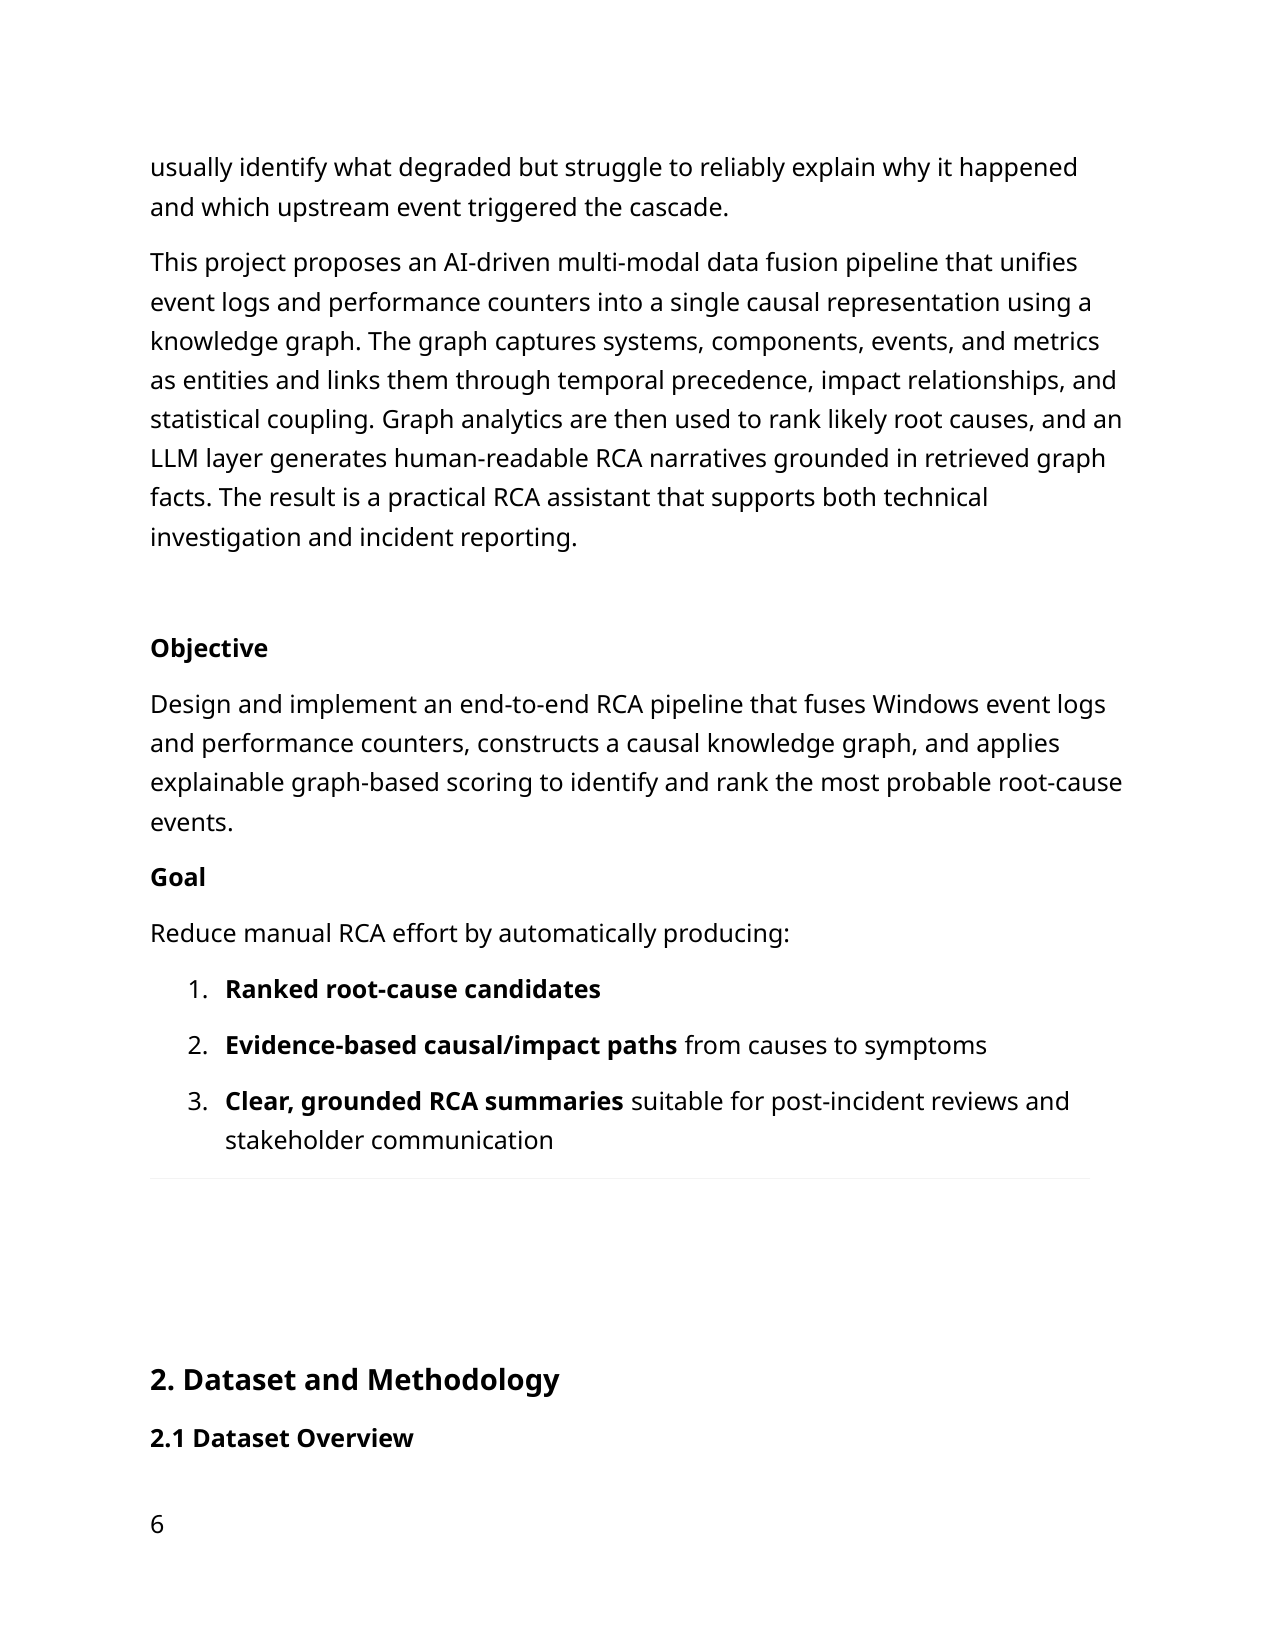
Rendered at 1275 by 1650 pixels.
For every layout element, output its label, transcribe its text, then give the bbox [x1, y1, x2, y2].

list Evidence-based causal/impact paths from causes to symptoms [187, 1027, 1125, 1062]
text Reduce manual RCA effort by automatically producing: [150, 916, 1125, 950]
text 2. Dataset and Methodology [150, 1359, 1125, 1398]
text Objective [150, 631, 1125, 665]
list Clear, grounded RCA summaries suitable for post-incident reviews and stakeholder communication [187, 1083, 1125, 1157]
text Goal [150, 860, 1125, 894]
list Ranked root-cause candidates [187, 972, 1125, 1006]
text 2.1 Dataset Overview [150, 1421, 1125, 1455]
text Design and implement an end-to-end RCA pipeline that fuses Windows event logs and performance counters, constructs a causal knowledge graph, and applies explainable graph-based scoring to identify and rank the most probable root-cause events. [150, 687, 1125, 838]
text This project proposes an AI-driven multi-modal data fusion pipeline that unifies event logs and performance counters into a single causal representation using a knowledge graph. The graph captures systems, components, events, and metrics as entities and links them through temporal precedence, impact relationships, and statistical coupling. Graph analytics are then used to rank likely root causes, and an LLM layer generates human-readable RCA narratives grounded in retrieved graph facts. The result is a practical RCA assistant that supports both technical investigation and incident reporting. [150, 245, 1125, 553]
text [150, 150, 1125, 223]
